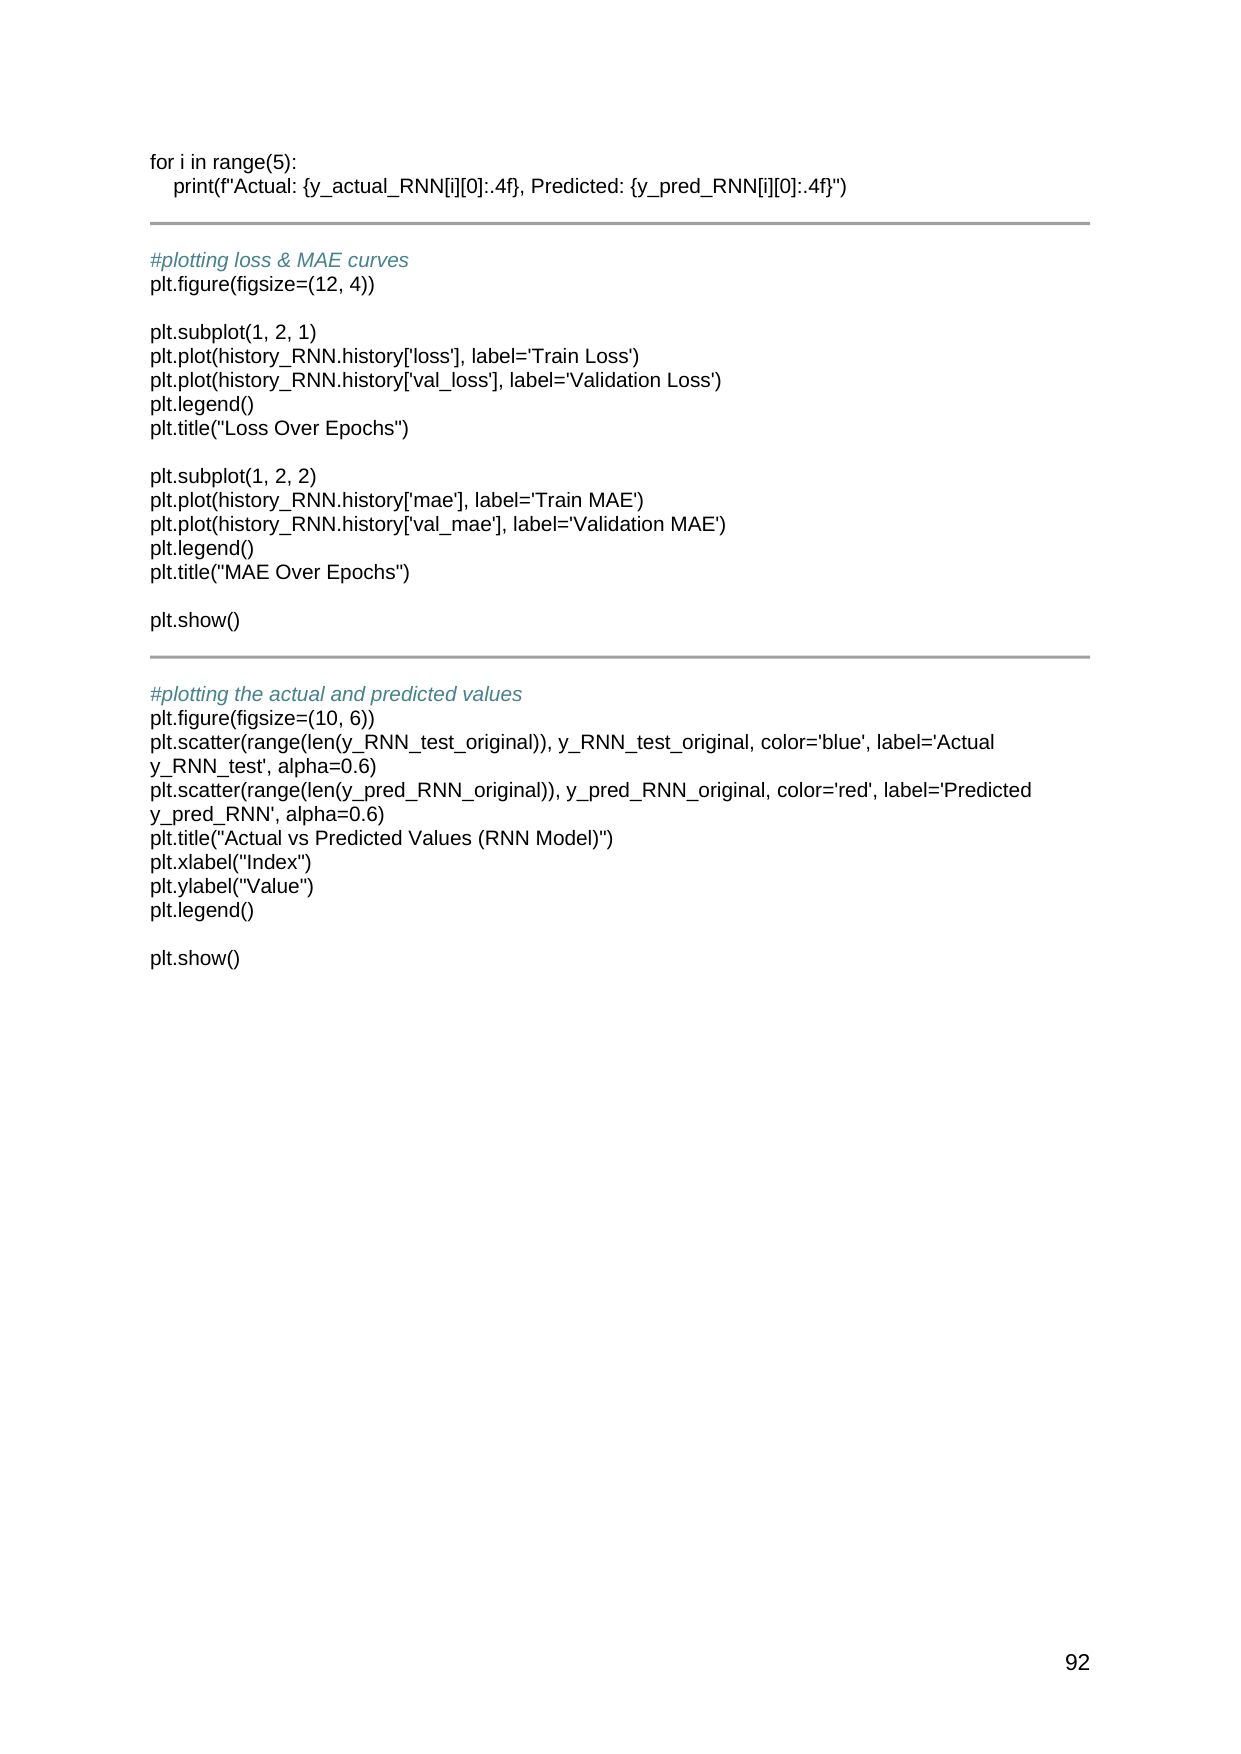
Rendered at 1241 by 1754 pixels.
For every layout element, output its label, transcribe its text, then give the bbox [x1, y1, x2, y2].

text plt.title("Loss Over Epochs") [150, 416, 1090, 440]
text plt.xlabel("Index") [150, 849, 1090, 873]
text plt.legend() [150, 897, 1090, 921]
text plt.show() [150, 608, 1090, 632]
text plt.scatter(range(len(y_RNN_test_original)), y_RNN_test_original, color='blue', label='Actual y_RNN_test', alpha=0.6) [150, 730, 1090, 778]
text #plotting loss & MAE curves [150, 248, 1090, 272]
text plt.plot(history_RNN.history['loss'], label='Train Loss') [150, 344, 1090, 368]
text plt.legend() [150, 536, 1090, 560]
text plt.title("Actual vs Predicted Values (RNN Model)") [150, 826, 1090, 849]
text plt.subplot(1, 2, 2) [150, 464, 1090, 488]
text plt.scatter(range(len(y_pred_RNN_original)), y_pred_RNN_original, color='red', label='Predicted y_pred_RNN', alpha=0.6) [150, 778, 1090, 826]
text plt.ylabel("Value") [150, 873, 1090, 897]
text print(f"Actual: {y_actual_RNN[i][0]:.4f}, Predicted: {y_pred_RNN[i][0]:.4f}") [150, 174, 1090, 198]
text plt.figure(figsize=(12, 4)) [150, 272, 1090, 296]
text for i in range(5): [150, 150, 1090, 174]
text plt.show() [150, 945, 1090, 969]
text plt.plot(history_RNN.history['mae'], label='Train MAE') [150, 488, 1090, 512]
text plt.plot(history_RNN.history['val_mae'], label='Validation MAE') [150, 512, 1090, 536]
text #plotting the actual and predicted values [150, 682, 1090, 706]
text plt.subplot(1, 2, 1) [150, 320, 1090, 344]
text plt.figure(figsize=(10, 6)) [150, 706, 1090, 730]
text plt.plot(history_RNN.history['val_loss'], label='Validation Loss') [150, 368, 1090, 392]
text plt.title("MAE Over Epochs") [150, 560, 1090, 584]
text plt.legend() [150, 392, 1090, 416]
